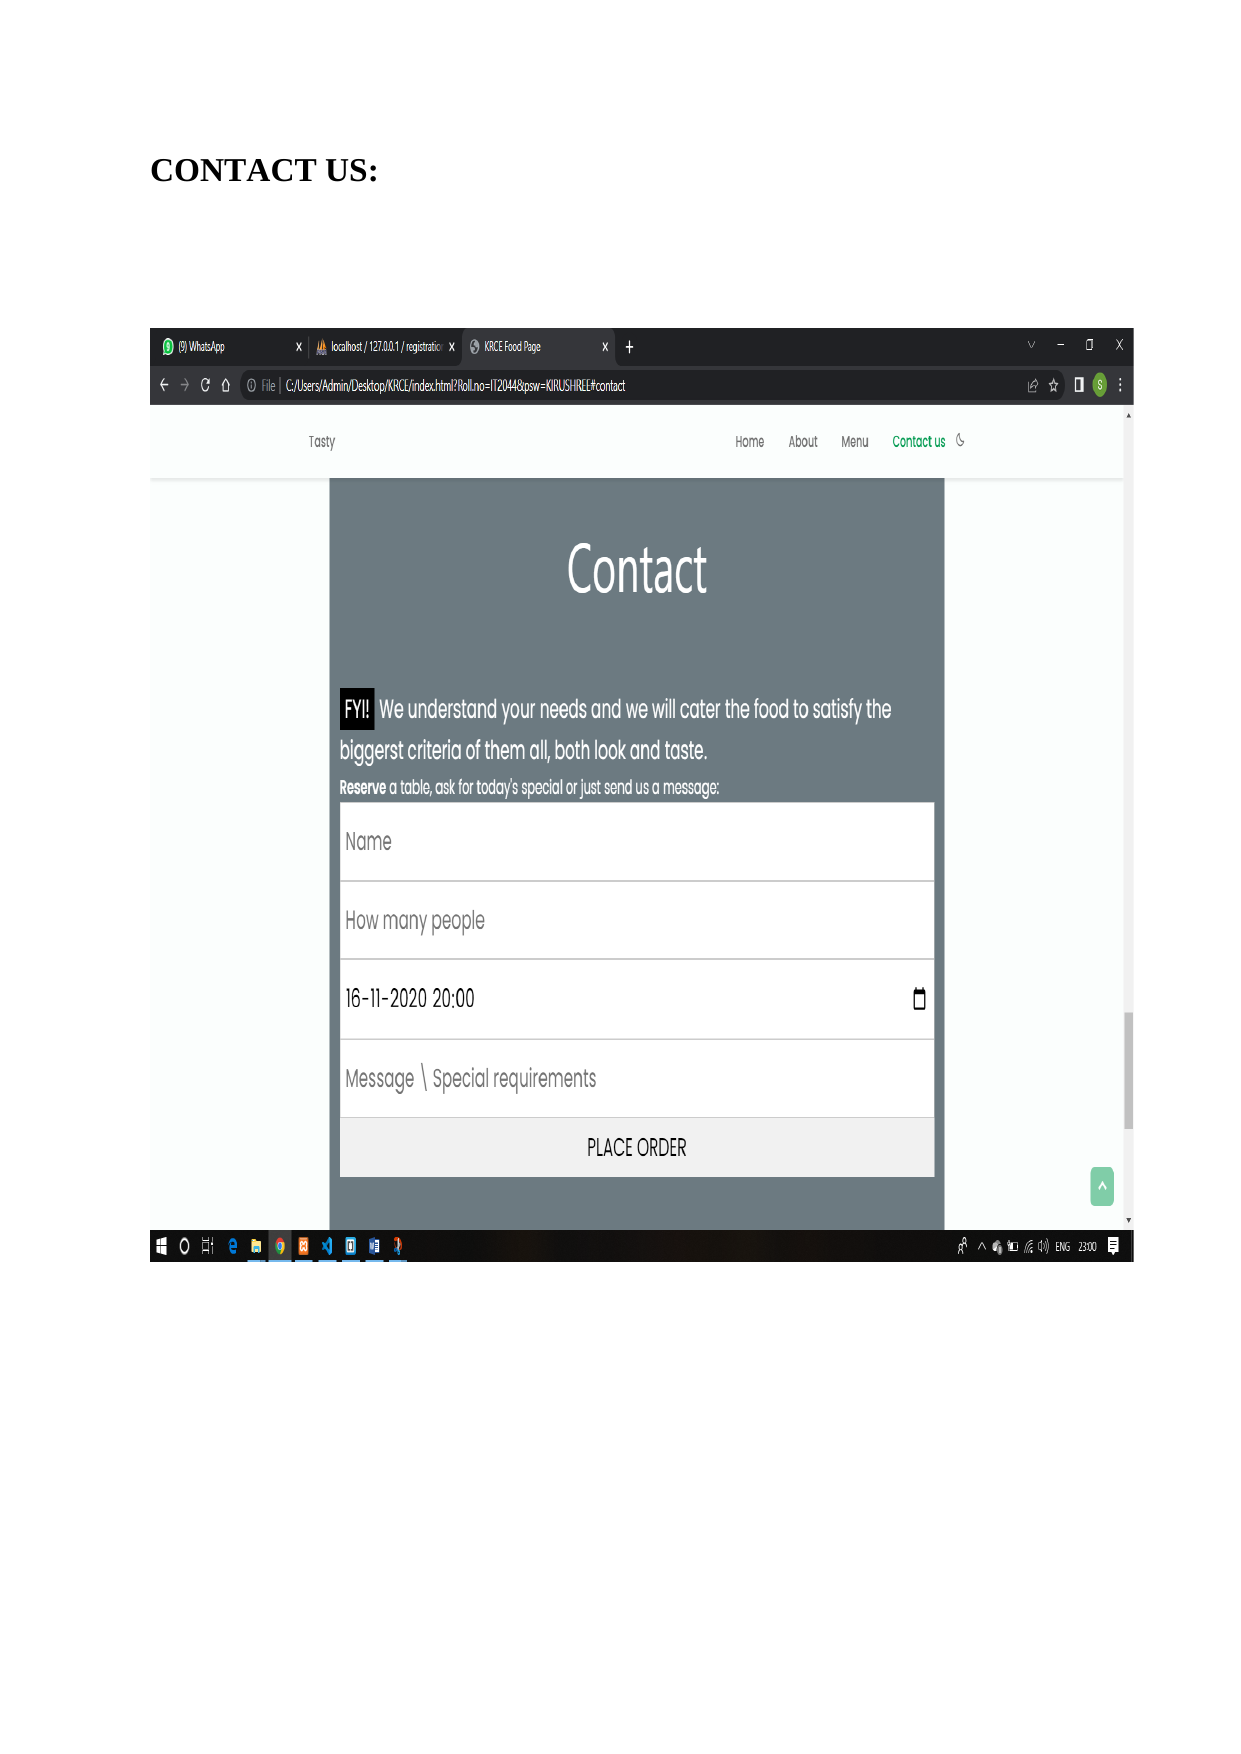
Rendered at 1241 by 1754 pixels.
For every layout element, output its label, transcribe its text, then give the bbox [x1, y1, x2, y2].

picture [150, 328, 1134, 1262]
text CONTACT US: [150, 150, 1114, 188]
